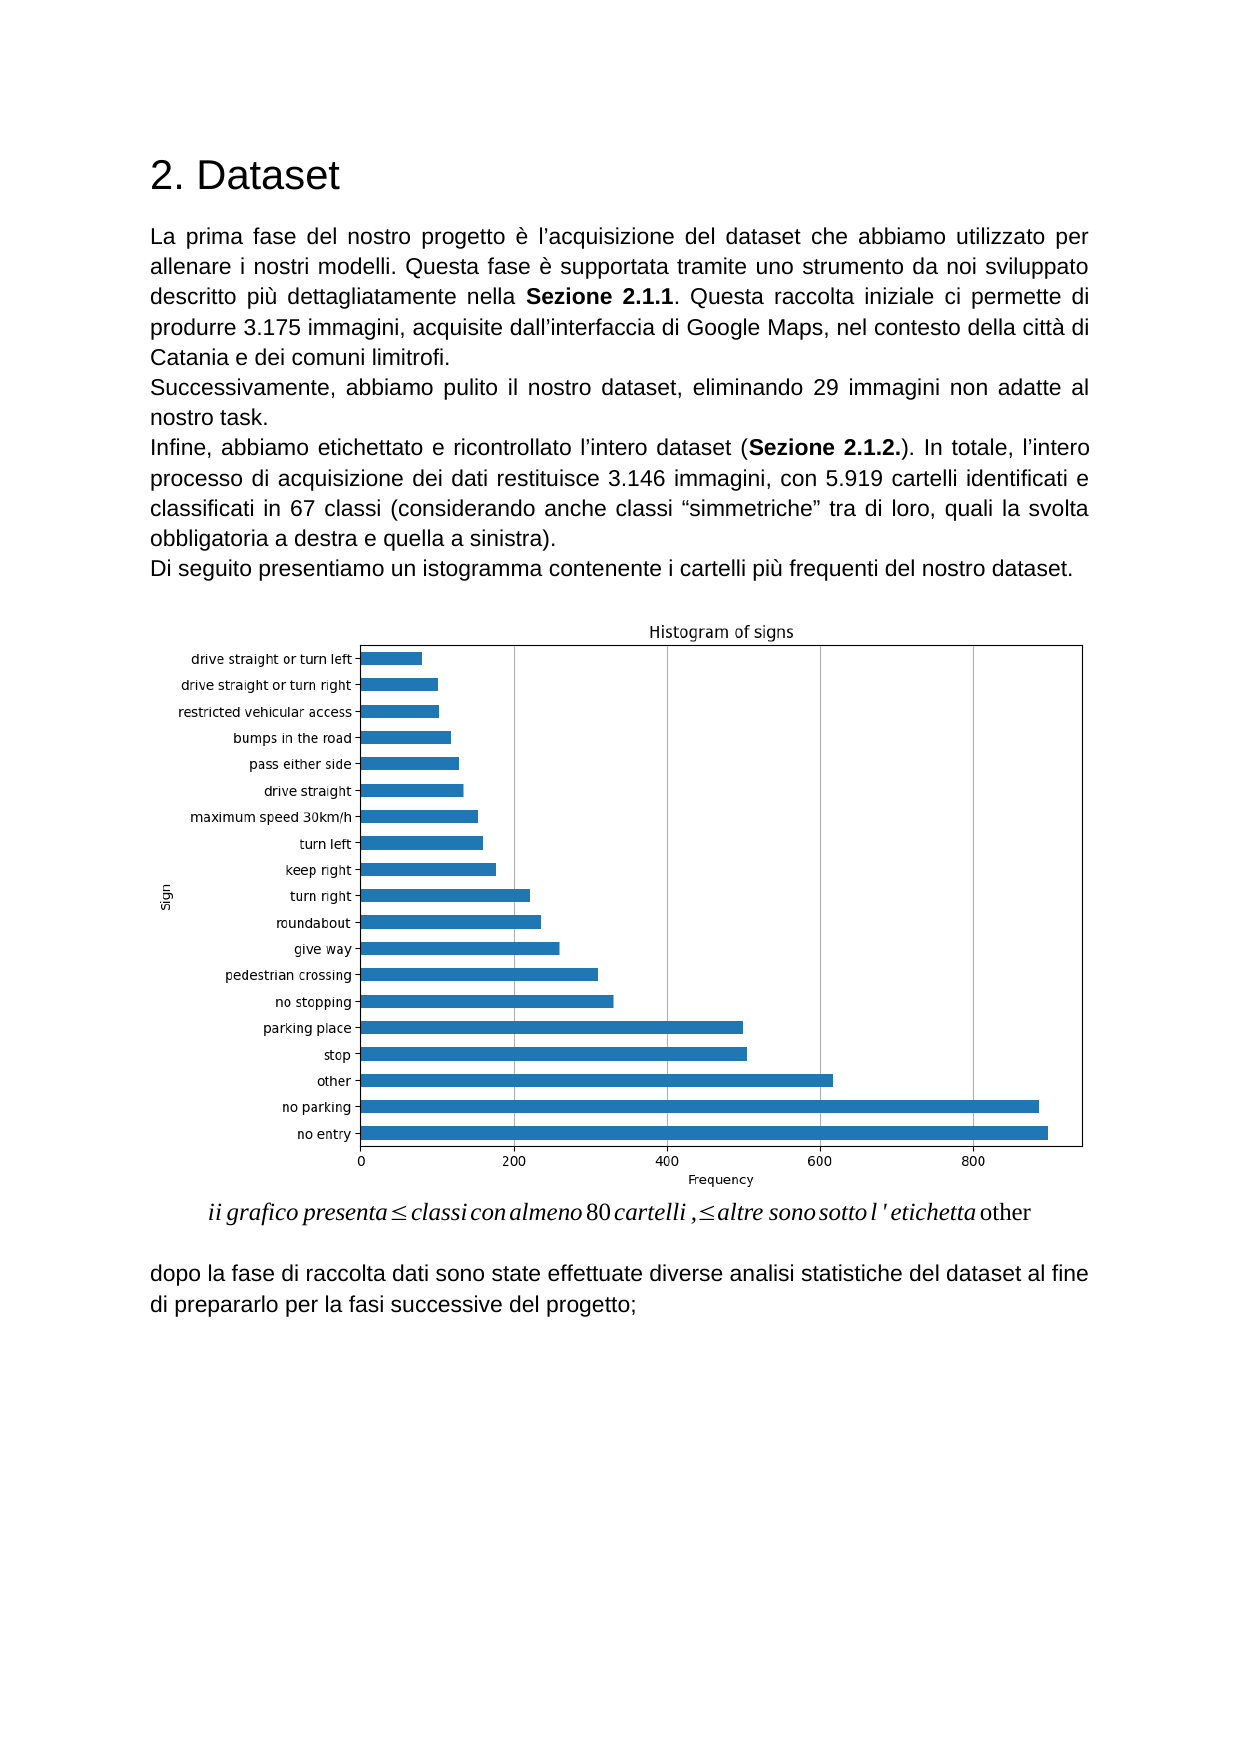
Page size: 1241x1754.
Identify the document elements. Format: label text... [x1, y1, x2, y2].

picture [150, 615, 1090, 1195]
subtitle 2. Dataset [150, 150, 1090, 198]
text Infine, abbiamo etichettato e ricontrollato l’intero dataset (Sezione 2.1.2.). In totale, l’intero processo di acquisizione dei dati restituisce 3.146 immagini, con 5.919 cartelli identificati e classificati in 67 classi (considerando anche classi “simmetriche” tra di loro, quali la svolta obbligatoria a destra e quella a sinistra). [150, 434, 1090, 551]
text Successivamente, abbiamo pulito il nostro dataset, eliminando 29 immagini non adatte al nostro task. [150, 374, 1090, 431]
text dopo la fase di raccolta dati sono state effettuate diverse analisi statistiche del dataset al fine di prepararlo per la fasi successive del progetto; [150, 1260, 1090, 1317]
text Di seguito presentiamo un istogramma contenente i cartelli più frequenti del nostro dataset. [150, 555, 1090, 582]
text La prima fase del nostro progetto è l’acquisizione del dataset che abbiamo utilizzato per allenare i nostri modelli. Questa fase è supportata tramite uno strumento da noi sviluppato descritto più dettagliatamente nella Sezione 2.1.1. Questa raccolta iniziale ci permette di produrre 3.175 immagini, acquisite dall’interfaccia di Google Maps, nel contesto della città di Catania e dei comuni limitrofi. [150, 223, 1090, 370]
